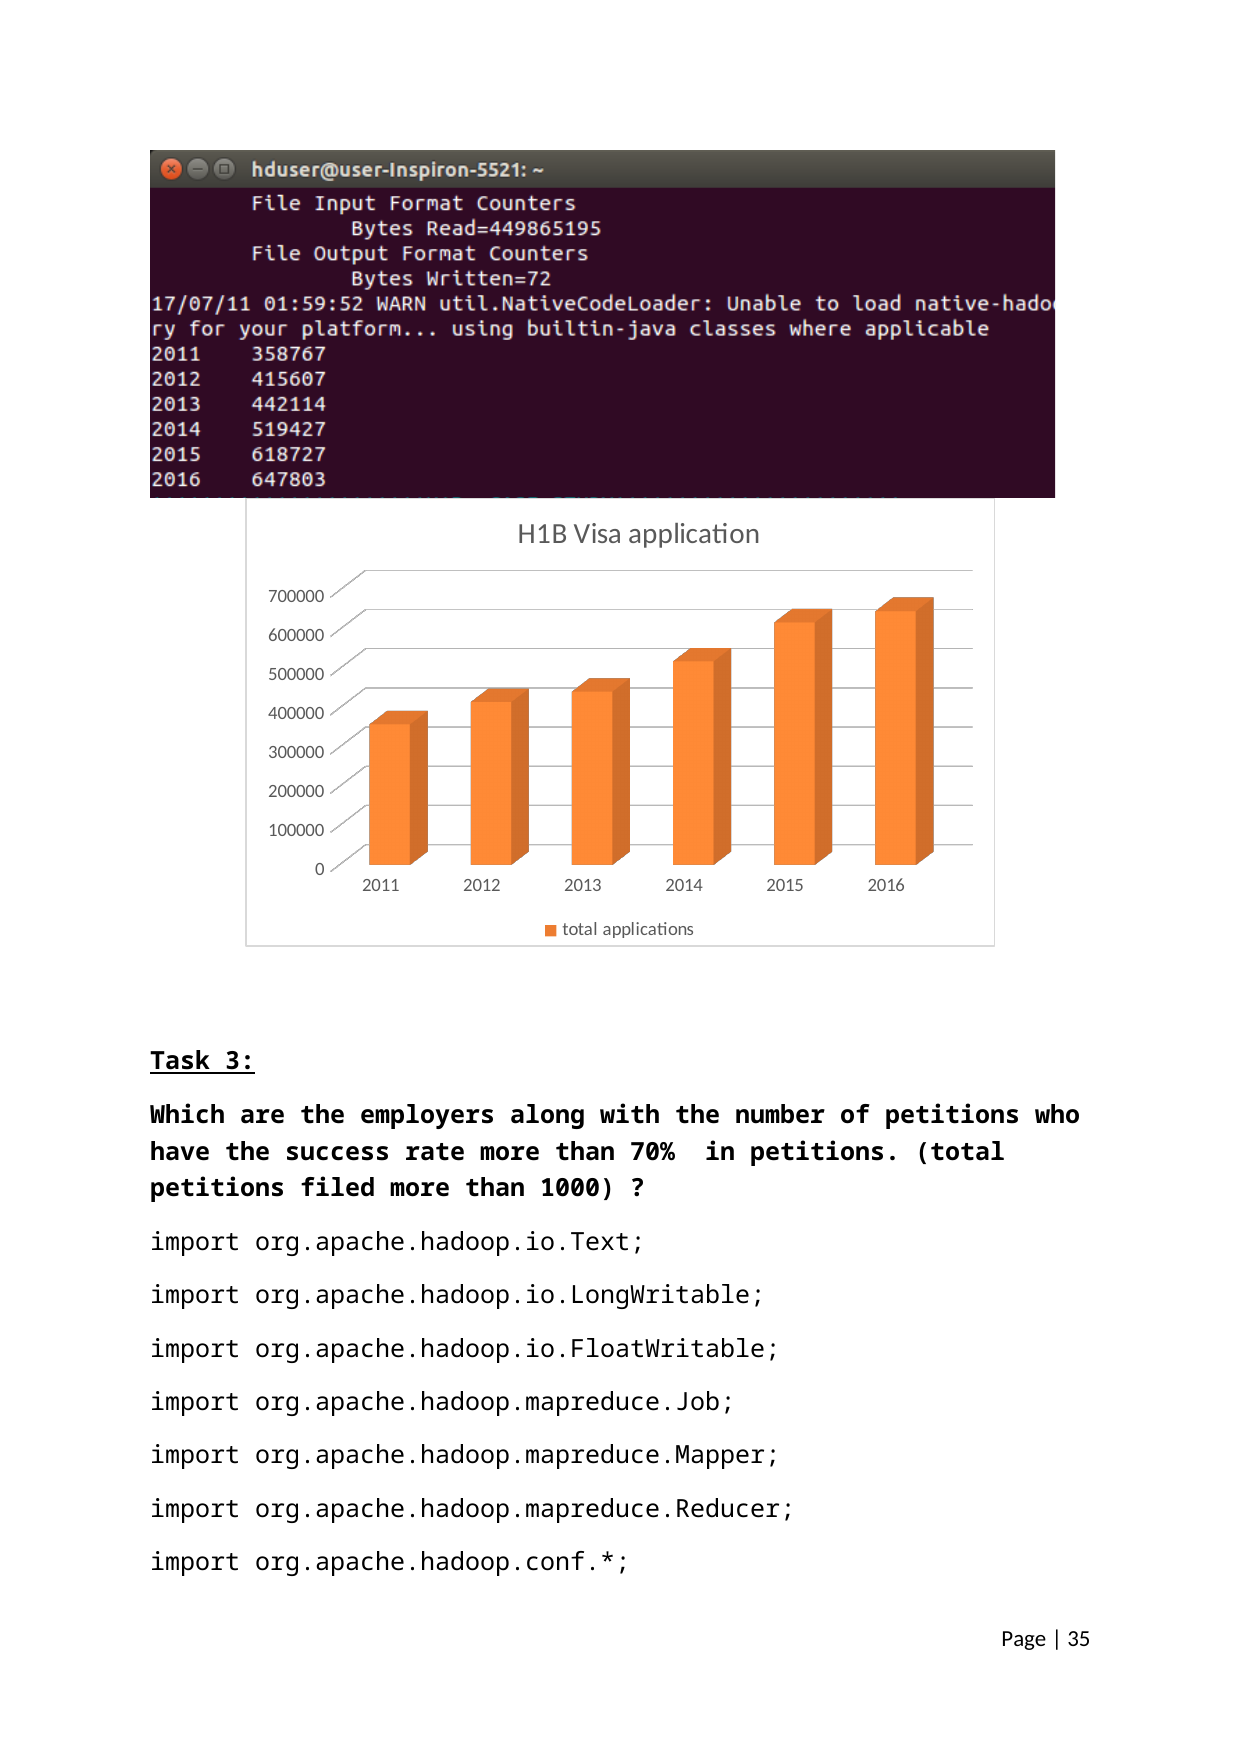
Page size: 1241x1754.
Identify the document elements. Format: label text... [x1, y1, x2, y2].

text import org.apache.hadoop.mapreduce.Mapper; [150, 1437, 1090, 1471]
text import org.apache.hadoop.conf.*; [150, 1544, 1090, 1578]
text import org.apache.hadoop.io.Text; [150, 1223, 1090, 1257]
text import org.apache.hadoop.mapreduce.Reducer; [150, 1491, 1090, 1524]
picture [150, 150, 1056, 498]
text import org.apache.hadoop.io.FloatWritable; [150, 1330, 1090, 1364]
text Task 3: [150, 1043, 1090, 1077]
text import org.apache.hadoop.io.LongWritable; [150, 1277, 1090, 1311]
text import org.apache.hadoop.mapreduce.Job; [150, 1384, 1090, 1418]
text Which are the employers along with the number of petitions who have the success rate more than 70% in petitions. (total petitions filed more than 1000) ? [150, 1096, 1090, 1204]
